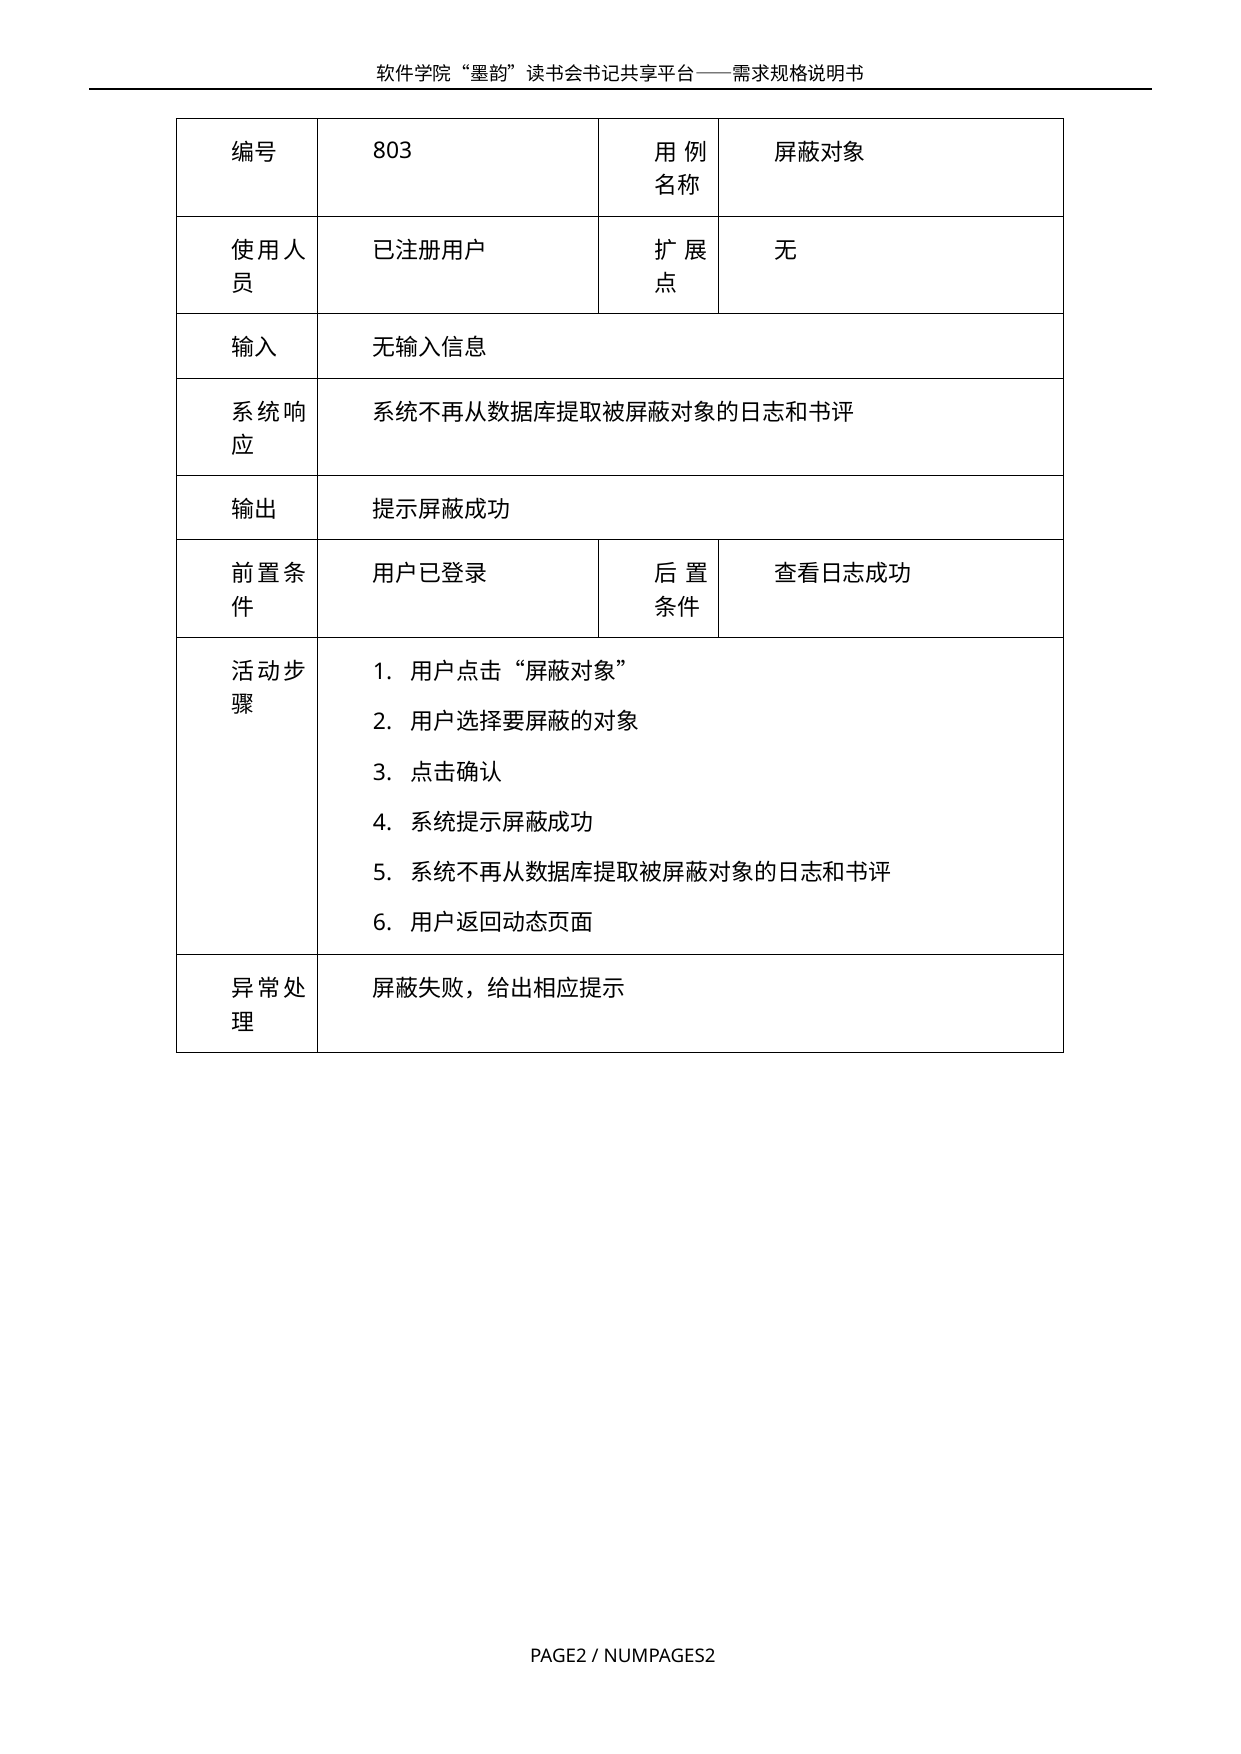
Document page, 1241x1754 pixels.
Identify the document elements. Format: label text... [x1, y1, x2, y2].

table_cell 屏蔽失败，给出相应提示 [318, 955, 1063, 1052]
table_cell 已注册用户 [318, 217, 598, 313]
table_cell 扩展点 [599, 217, 718, 313]
table_cell 输入 [177, 314, 317, 377]
table_cell 用户已登录 [318, 540, 598, 637]
table_cell 输出 [177, 476, 317, 539]
table_header 803 [318, 119, 598, 216]
table_cell 系统响应 [177, 379, 317, 475]
table_cell 前置条件 [177, 540, 317, 637]
table_cell 活动步骤 [177, 638, 317, 954]
table_cell 无输入信息 [318, 314, 1063, 377]
table_cell 系统不再从数据库提取被屏蔽对象的日志和书评 [318, 379, 1063, 475]
table_header 编号 [177, 119, 317, 216]
table_cell 查看日志成功 [719, 540, 1063, 637]
table_header 屏蔽对象 [719, 119, 1063, 216]
table_cell 后置条件 [599, 540, 718, 637]
table_cell 提示屏蔽成功 [318, 476, 1063, 539]
table_cell 异常处理 [177, 955, 317, 1052]
table_cell 用户点击“屏蔽对象” 用户选择要屏蔽的对象 点击确认 系统提示屏蔽成功 系统不再从数据库提取被屏蔽对象的日志和书评 用户返回动态页面 [318, 638, 1063, 954]
table_cell 使用人员 [177, 217, 317, 313]
table_cell 无 [719, 217, 1063, 313]
table_header 用例名称 [599, 119, 718, 216]
